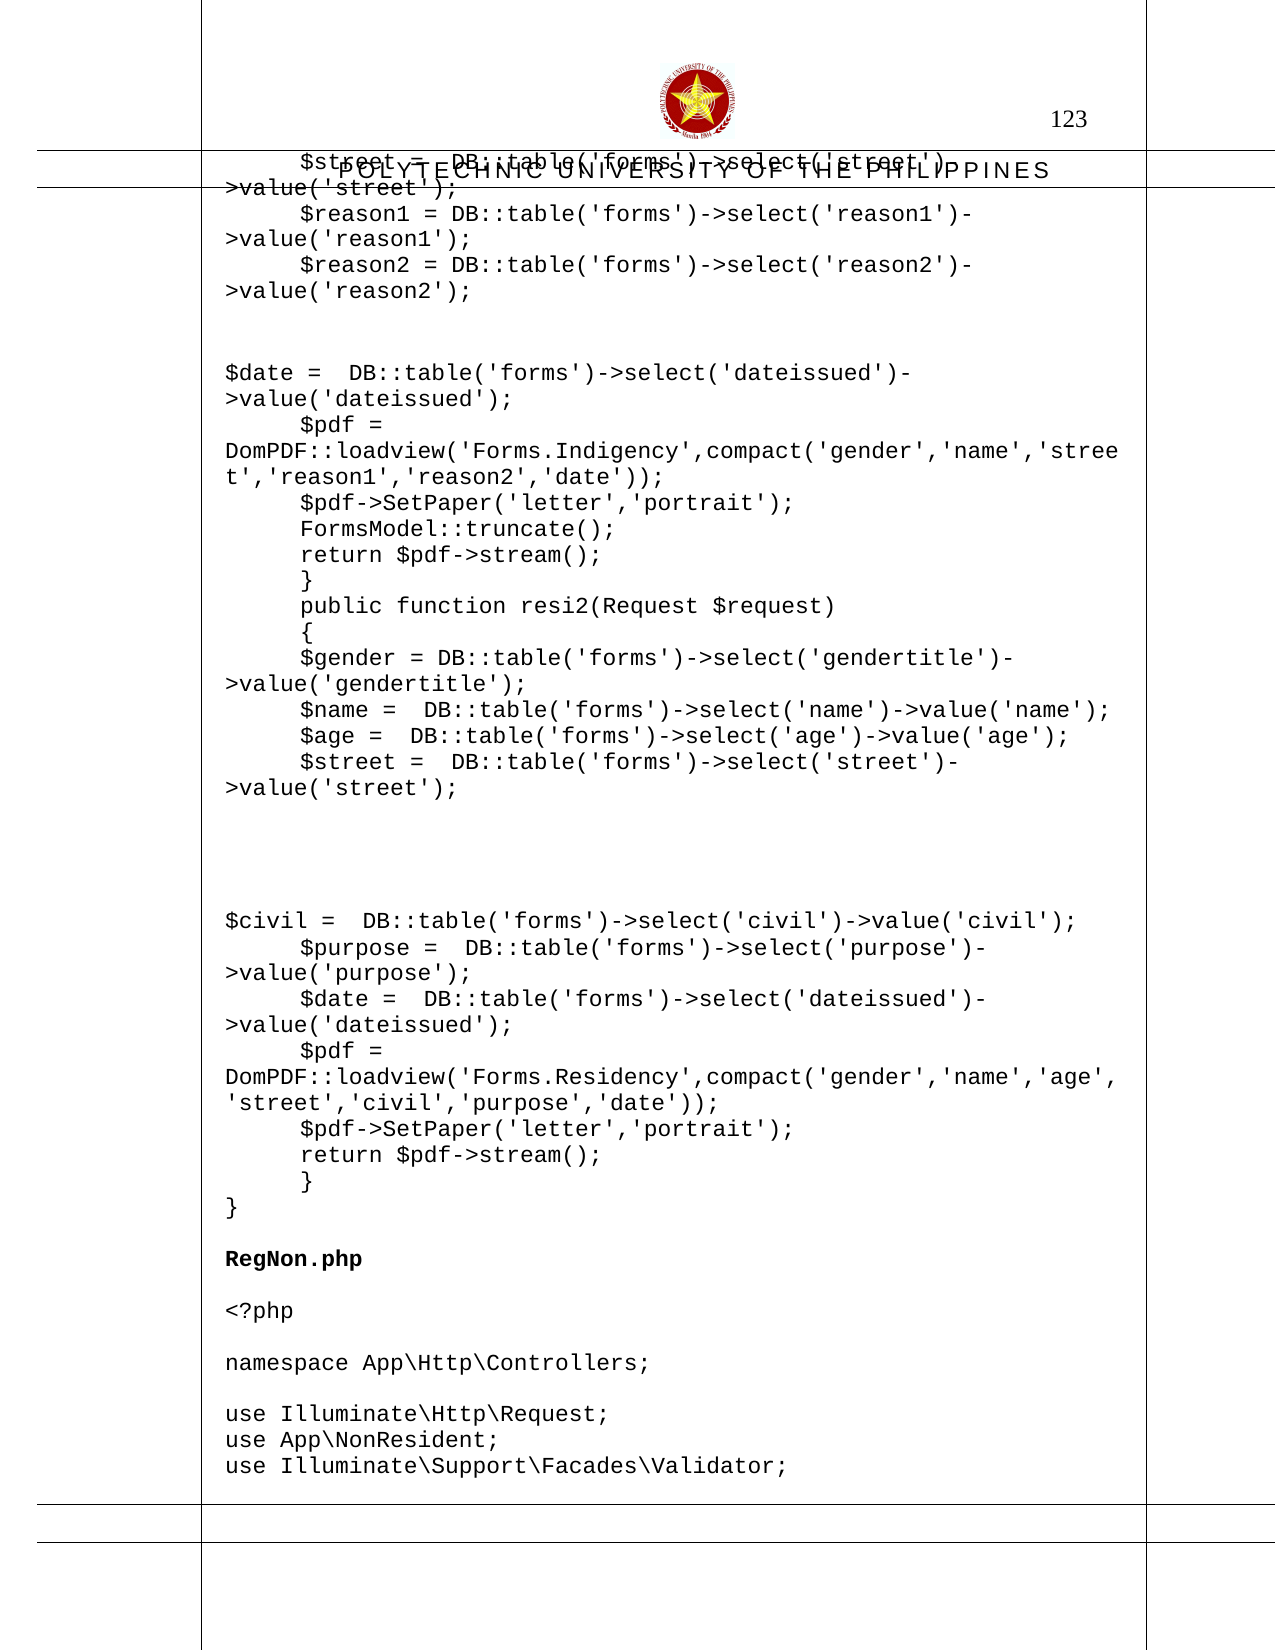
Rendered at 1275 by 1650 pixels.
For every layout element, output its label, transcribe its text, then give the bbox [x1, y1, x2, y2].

text $purpose = DB::table('forms')->select('purpose')->value('purpose'); [225, 936, 1125, 988]
text <?php [225, 1299, 1125, 1325]
text $pdf = DomPDF::loadview('Forms.Residency',compact('gender','name','age','street','civil','purpose','date')); [225, 1039, 1125, 1117]
text use App\NonResident; [225, 1429, 1125, 1454]
text $date = DB::table('forms')->select('dateissued')->value('dateissued'); [225, 988, 1125, 1039]
text return $pdf->stream(); [225, 1143, 1125, 1169]
text RegNon.php [225, 1247, 1125, 1273]
text $date = DB::table('forms')->select('dateissued')->value('dateissued'); [225, 361, 1125, 413]
text $street = DB::table('forms')->select('street')->value('street'); [225, 750, 1125, 802]
text $gender = DB::table('forms')->select('gendertitle')->value('gendertitle'); [225, 647, 1125, 698]
text namespace App\Http\Controllers; [225, 1351, 1125, 1377]
text $pdf->SetPaper('letter','portrait'); [225, 1117, 1125, 1143]
text $pdf->SetPaper('letter','portrait'); [225, 491, 1125, 517]
text { [225, 621, 1125, 647]
text $reason1 = DB::table('forms')->select('reason1')->value('reason1'); [225, 202, 1125, 254]
text use Illuminate\Http\Request; [225, 1403, 1125, 1429]
text $pdf = DomPDF::loadview('Forms.Indigency',compact('gender','name','street','reason1','reason2','date')); [225, 413, 1125, 491]
text $reason2 = DB::table('forms')->select('reason2')->value('reason2'); [225, 254, 1125, 306]
text $name = DB::table('forms')->select('name')->value('name'); [225, 698, 1125, 724]
text FormsModel::truncate(); [225, 517, 1125, 543]
picture [660, 63, 735, 139]
text $street = DB::table('forms')->select('street')->value('street'); [225, 150, 1125, 202]
text use Illuminate\Support\Facades\Validator; [225, 1454, 1125, 1481]
text } [225, 1169, 1125, 1195]
text return $pdf->stream(); [225, 543, 1125, 569]
text $civil = DB::table('forms')->select('civil')->value('civil'); [225, 910, 1125, 936]
text public function resi2(Request $request) [225, 595, 1125, 621]
text } [225, 569, 1125, 595]
text $age = DB::table('forms')->select('age')->value('age'); [225, 724, 1125, 750]
text } [225, 1195, 1125, 1221]
